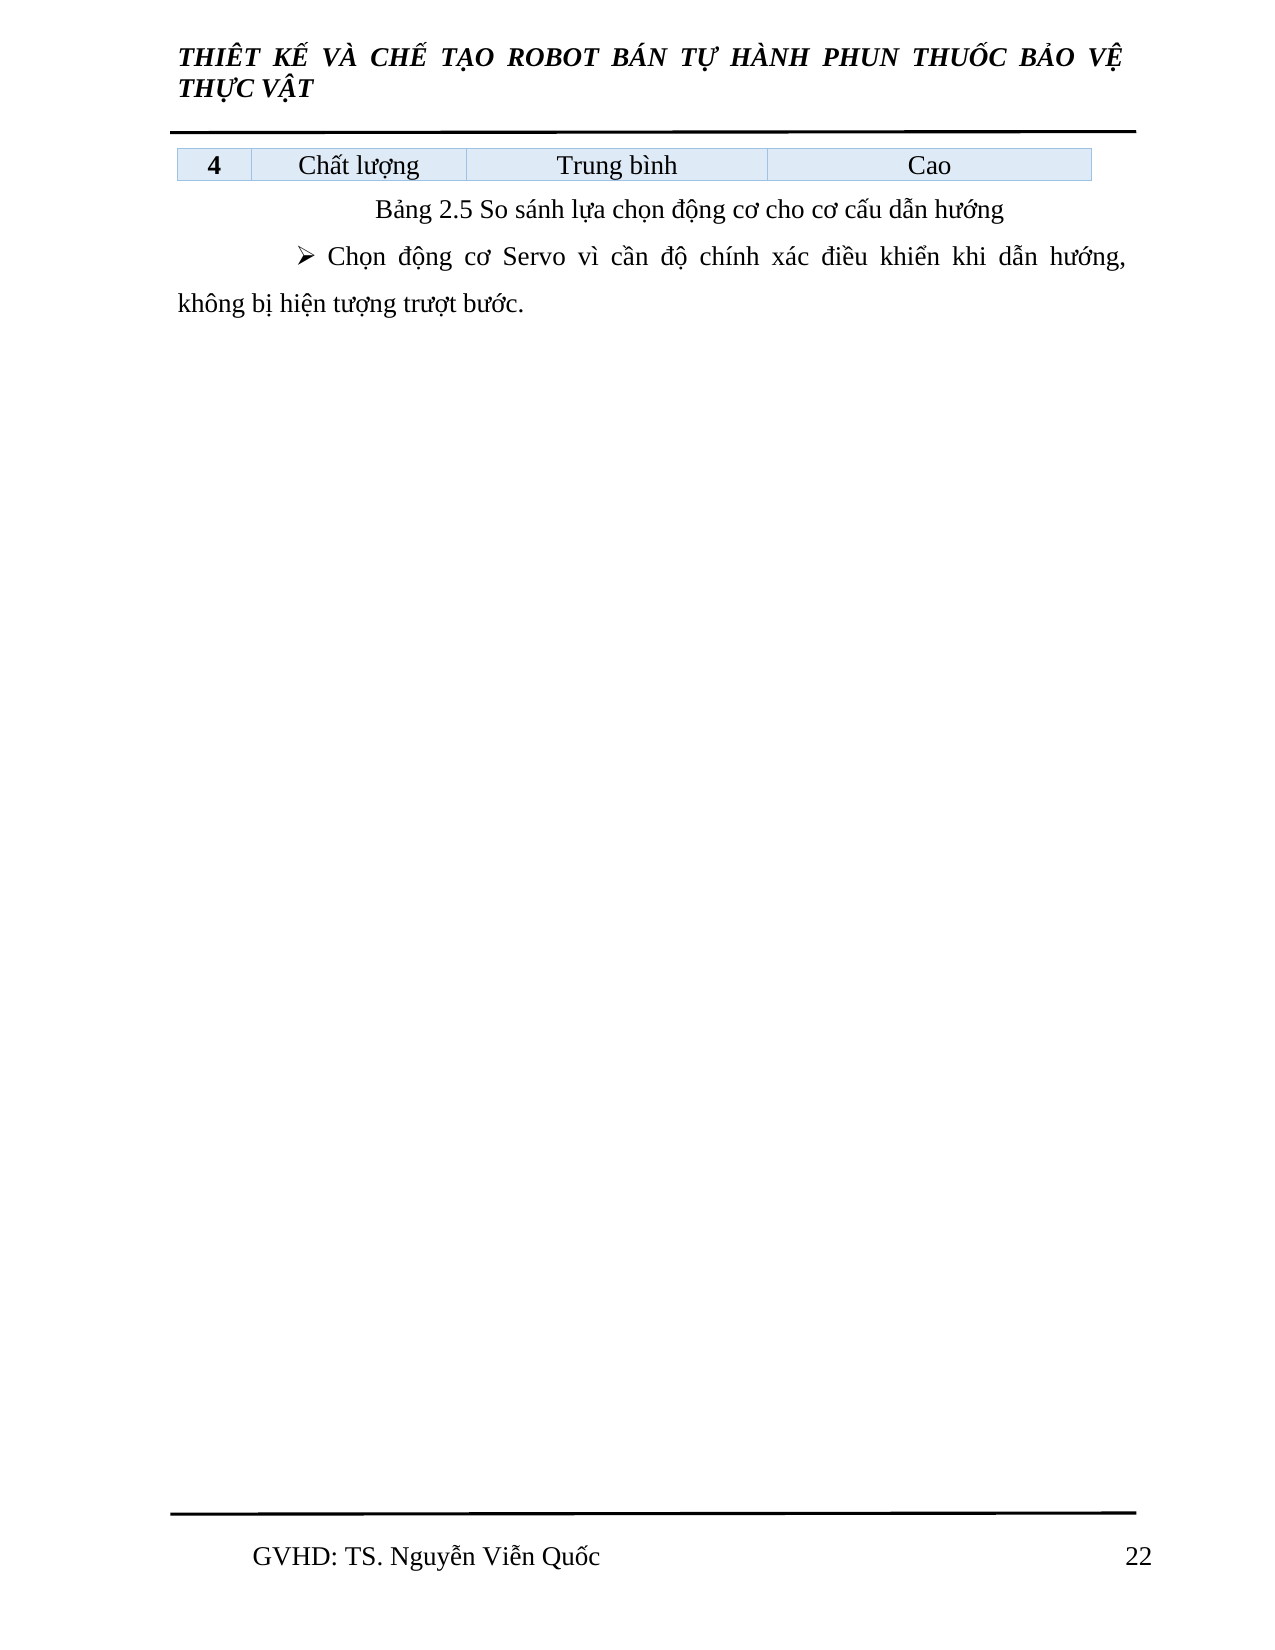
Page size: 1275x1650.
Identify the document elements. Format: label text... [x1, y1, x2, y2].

table_cell Cao [768, 149, 1091, 180]
table_cell Chất lượng [252, 149, 466, 180]
table_cell Trung bình [467, 149, 767, 180]
list Chọn động cơ Servo vì cần độ chính xác điều khiển khi dẫn hướng, không bị hiện tượng trượt bước. [177, 240, 1127, 318]
subtitle Bảng 2.5 So sánh lựa chọn động cơ cho cơ cấu dẫn hướng [177, 193, 1127, 224]
table_cell 4 [178, 149, 251, 180]
